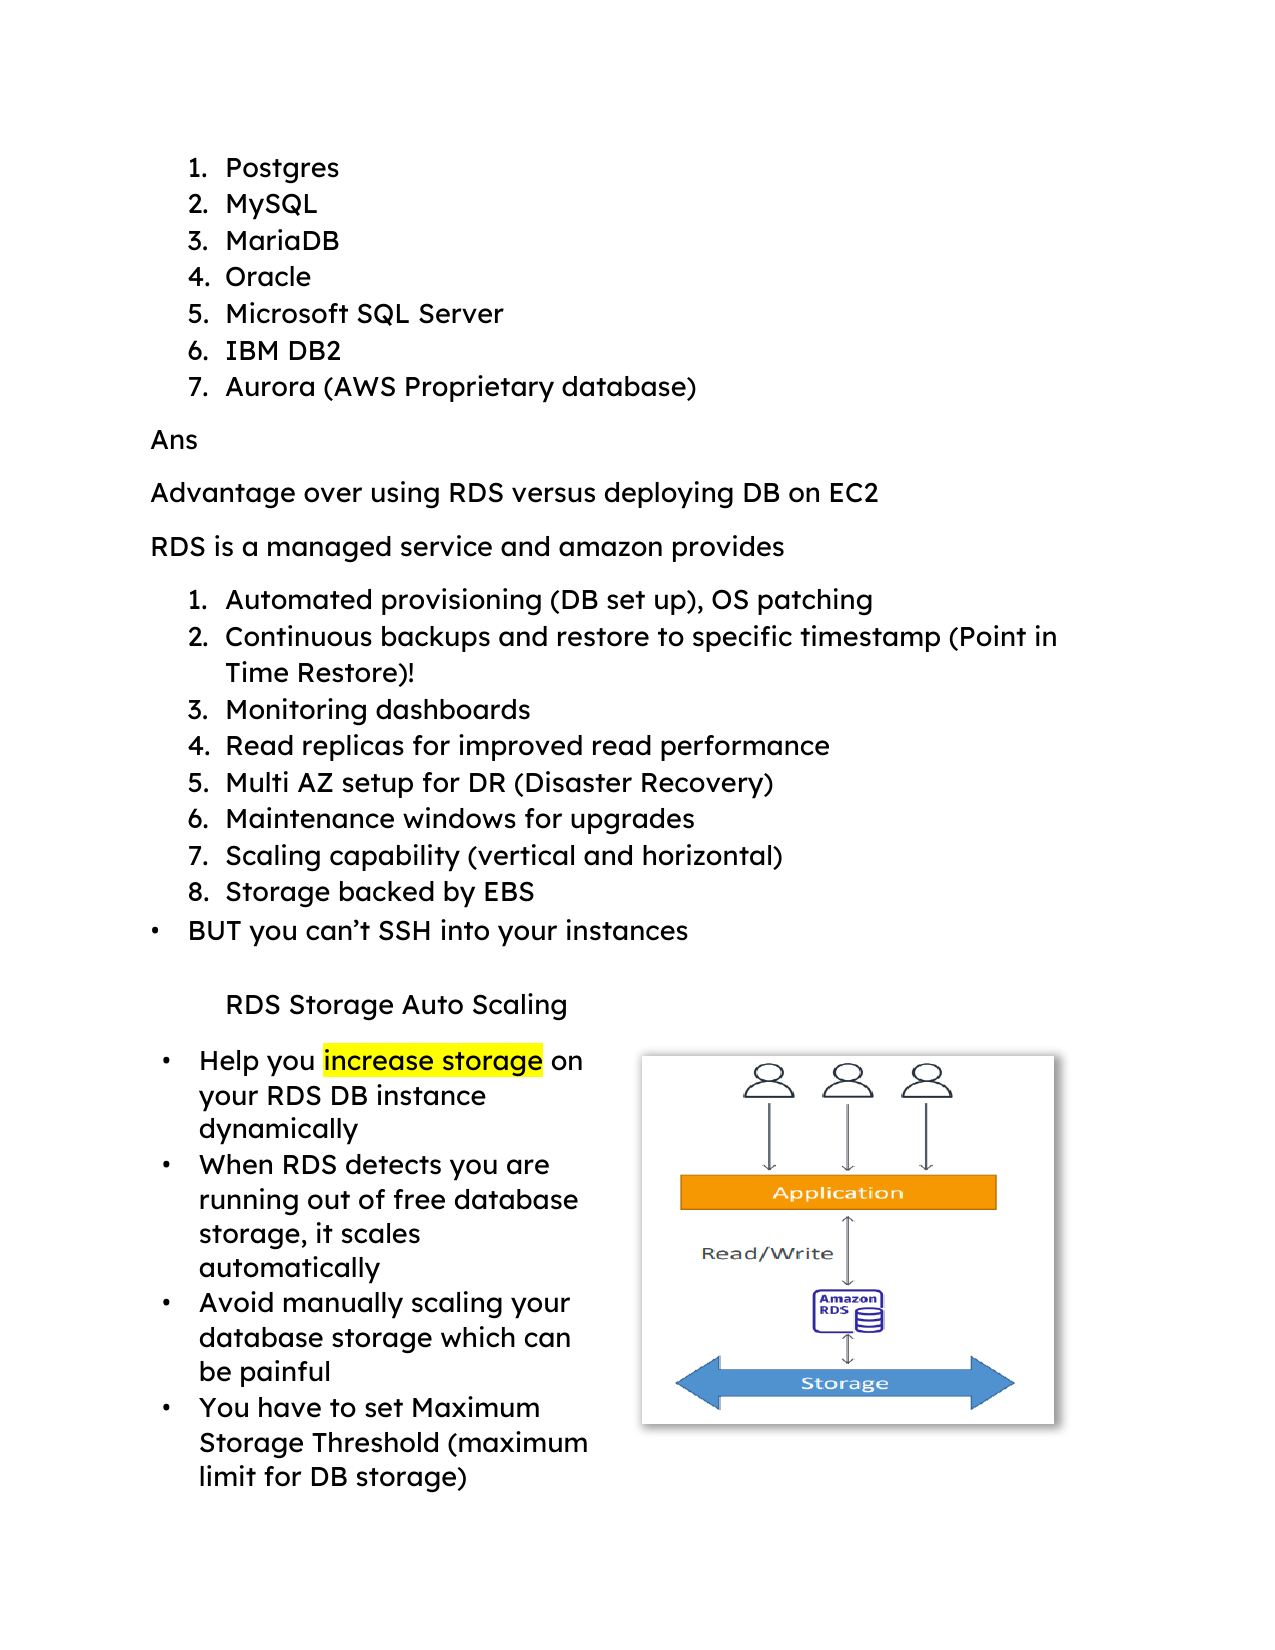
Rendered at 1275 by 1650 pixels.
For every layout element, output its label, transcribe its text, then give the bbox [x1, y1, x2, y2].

list Read replicas for improved read performance [187, 728, 1125, 762]
list Automated provisioning (DB set up), OS patching [187, 582, 1125, 616]
list Microsoft SQL Server [187, 296, 1125, 330]
list BUT you can’t SSH into your instances [150, 911, 1125, 948]
list Monitoring dashboards [187, 692, 1125, 726]
text Advantage over using RDS versus deploying DB on EC2 [150, 476, 1125, 510]
list Scaling capability (vertical and horizontal) [187, 838, 1125, 872]
list IBM DB2 [187, 333, 1125, 367]
list MariaDB [187, 223, 1125, 257]
list Postgres [187, 150, 1125, 184]
list Aurora (AWS Proprietary database) [187, 369, 1125, 403]
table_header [150, 1041, 619, 1493]
list MySQL [187, 187, 1125, 220]
list Maintenance windows for upgrades [187, 802, 1125, 836]
list Storage backed by EBS [187, 875, 1125, 909]
table_header [619, 1041, 1125, 1493]
text RDS is a managed service and amazon provides [150, 529, 1125, 563]
list Continuous backups and restore to specific timestamp (Point in Time Restore)! [187, 619, 1125, 689]
list RDS Storage Auto Scaling [225, 988, 1125, 1022]
text Ans [150, 423, 1125, 456]
picture [642, 1056, 1054, 1424]
list Oracle [187, 260, 1125, 293]
list Multi AZ setup for DR (Disaster Recovery) [187, 765, 1125, 799]
